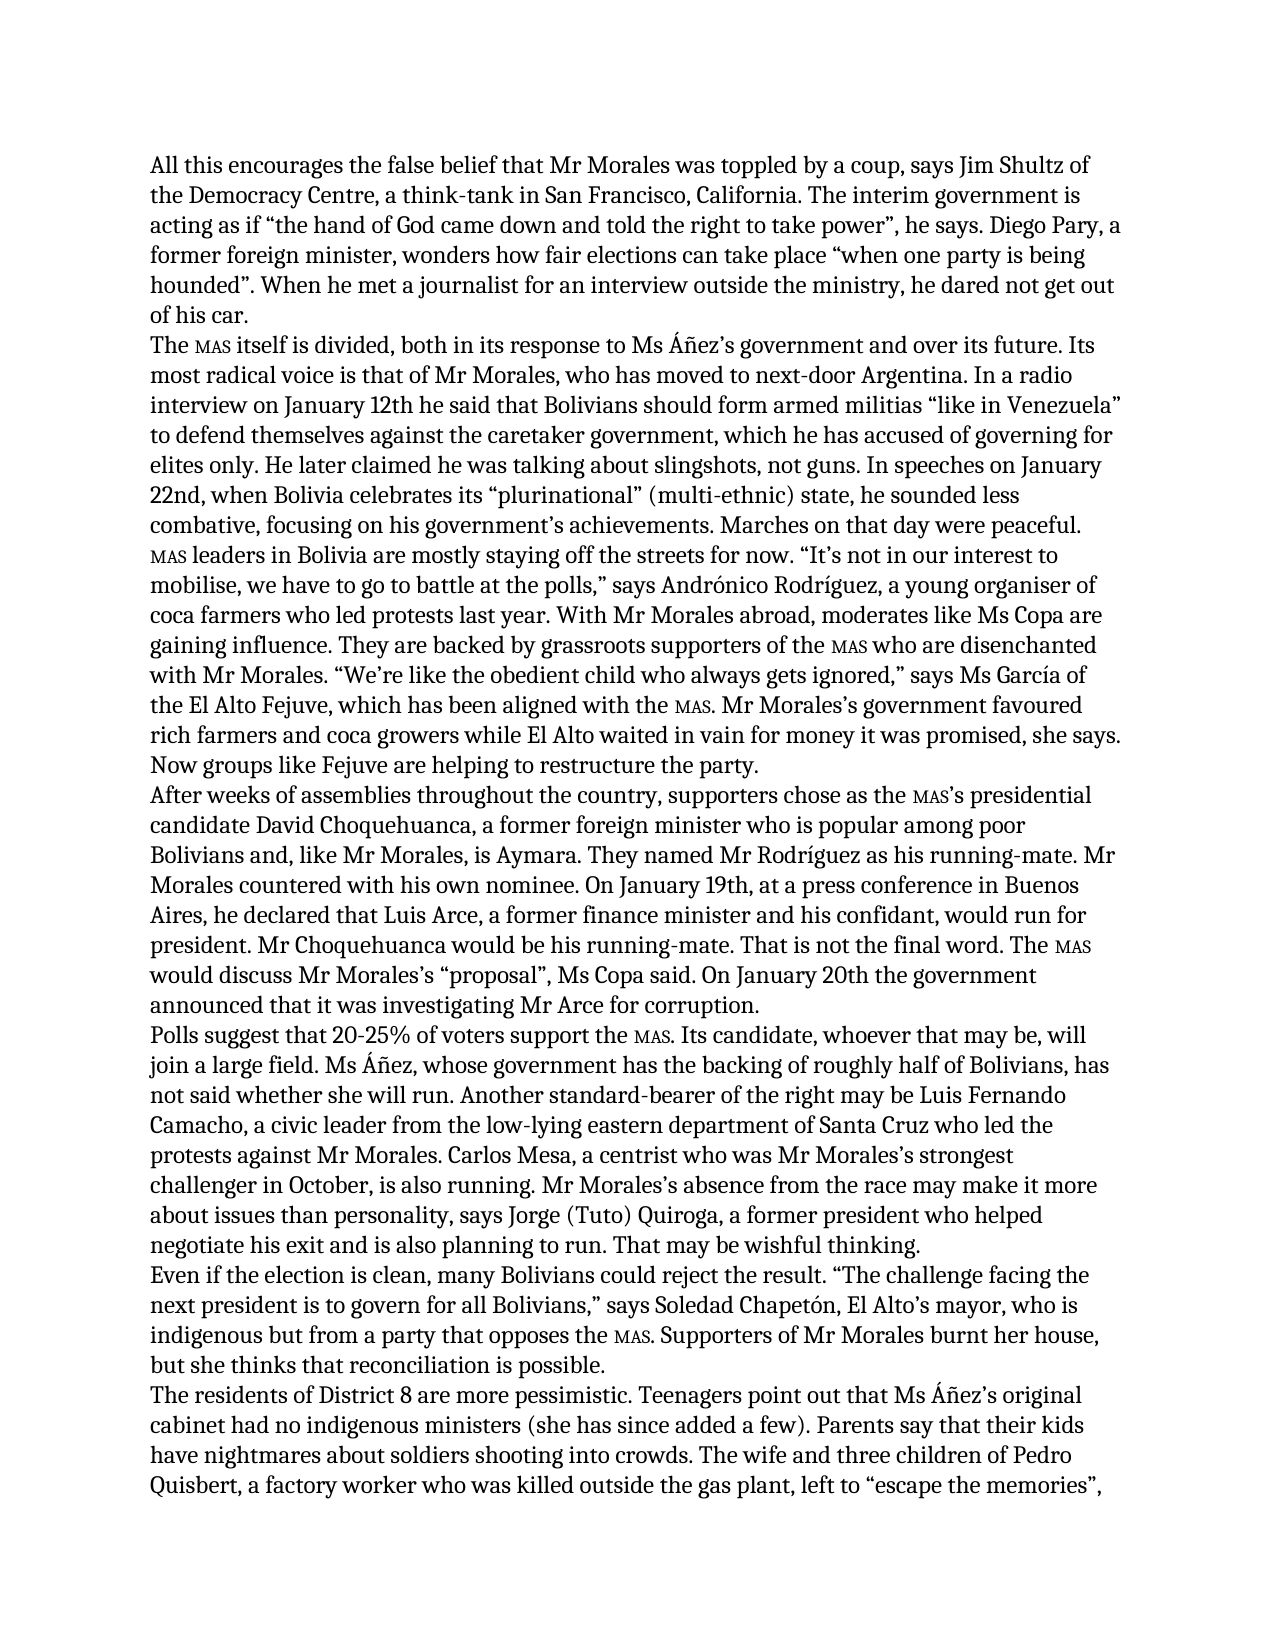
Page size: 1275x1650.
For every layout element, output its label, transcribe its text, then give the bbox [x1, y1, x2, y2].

text The MAS itself is divided, both in its response to Ms Áñez’s government and over its future. Its most radical voice is that of Mr Morales, who has moved to next-door Argentina. In a radio interview on January 12th he said that Bolivians should form armed militias “like in Venezuela” to defend themselves against the caretaker government, which he has accused of governing for elites only. He later claimed he was talking about slingshots, not guns. In speeches on January 22nd, when Bolivia celebrates its “plurinational” (multi-ethnic) state, he sounded less combative, focusing on his government’s achievements. Marches on that day were peaceful. [150, 330, 1125, 540]
text MAS leaders in Bolivia are mostly staying off the streets for now. “It’s not in our interest to mobilise, we have to go to battle at the polls,” says Andrónico Rodríguez, a young organiser of coca farmers who led protests last year. With Mr Morales abroad, moderates like Ms Copa are gaining influence. They are backed by grassroots supporters of the MAS who are disenchanted with Mr Morales. “We’re like the obedient child who always gets ignored,” says Ms García of the El Alto Fejuve, which has been aligned with the MAS. Mr Morales’s government favoured rich farmers and coca growers while El Alto waited in vain for money it was promised, she says. Now groups like Fejuve are helping to restructure the party. [150, 540, 1125, 780]
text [150, 1380, 1125, 1500]
text All this encourages the false belief that Mr Morales was toppled by a coup, says Jim Shultz of the Democracy Centre, a think-tank in San Francisco, California. The interim government is acting as if “the hand of God came down and told the right to take power”, he says. Diego Pary, a former foreign minister, wonders how fair elections can take place “when one party is being hounded”. When he met a journalist for an interview outside the ministry, he dared not get out of his car. [150, 150, 1125, 330]
text After weeks of assemblies throughout the country, supporters chose as the MAS’s presidential candidate David Choquehuanca, a former foreign minister who is popular among poor Bolivians and, like Mr Morales, is Aymara. They named Mr Rodríguez as his running-mate. Mr Morales countered with his own nominee. On January 19th, at a press conference in Buenos Aires, he declared that Luis Arce, a former finance minister and his confidant, would run for president. Mr Choquehuanca would be his running-mate. That is not the final word. The MAS would discuss Mr Morales’s “proposal”, Ms Copa said. On January 20th the government announced that it was investigating Mr Arce for corruption. [150, 780, 1125, 1020]
text Polls suggest that 20-25% of voters support the MAS. Its candidate, whoever that may be, will join a large field. Ms Áñez, whose government has the backing of roughly half of Bolivians, has not said whether she will run. Another standard-bearer of the right may be Luis Fernando Camacho, a civic leader from the low-lying eastern department of Santa Cruz who led the protests against Mr Morales. Carlos Mesa, a centrist who was Mr Morales’s strongest challenger in October, is also running. Mr Morales’s absence from the race may make it more about issues than personality, says Jorge (Tuto) Quiroga, a former president who helped negotiate his exit and is also planning to run. That may be wishful thinking. [150, 1020, 1125, 1260]
text Even if the election is clean, many Bolivians could reject the result. “The challenge facing the next president is to govern for all Bolivians,” says Soledad Chapetón, El Alto’s mayor, who is indigenous but from a party that opposes the MAS. Supporters of Mr Morales burnt her house, but she thinks that reconciliation is possible. [150, 1260, 1125, 1380]
